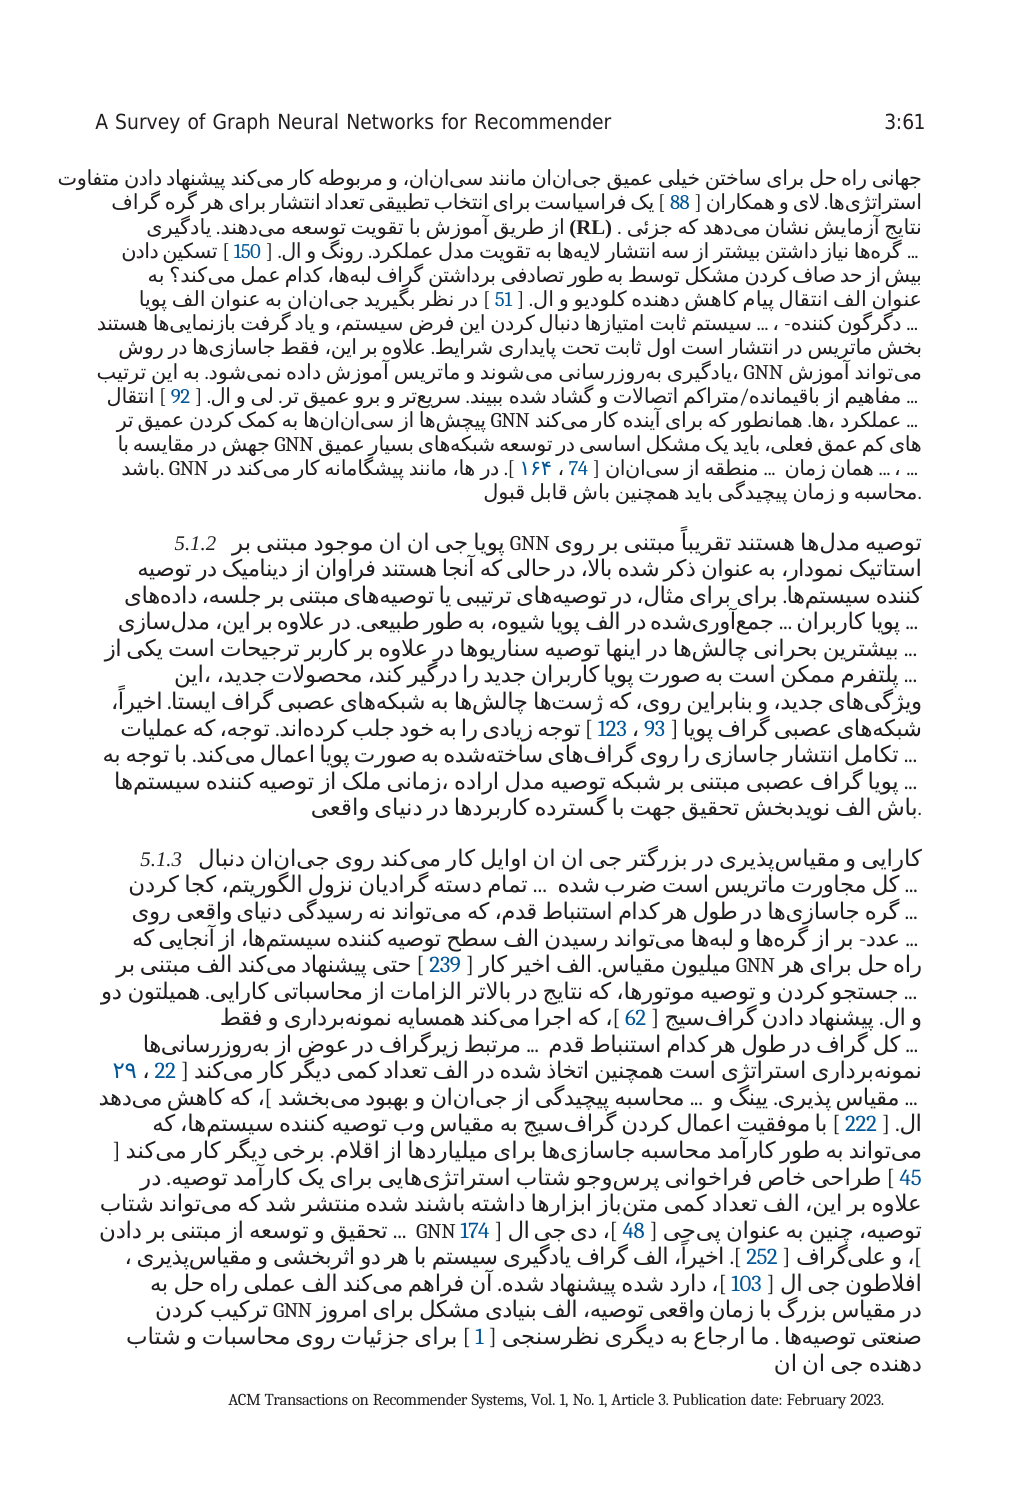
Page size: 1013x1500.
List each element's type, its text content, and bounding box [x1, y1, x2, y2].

text جهانی راه حل برای ساختن خیلی عمیق جی‌ان‌ان مانند سی‌ان‌ان، و مربوطه کار می‌کند پیشنهاد دادن متفاوت استراتژی‌ها. لای و همکاران [ 88 ] یک فراسیاست برای انتخاب تطبیقی تعداد انتشار برای هر گره گراف از طریق آموزش با تقویت توسعه می‌دهند. یادگیری (RL) . نتایج آزمایش نشان می‌دهد که جزئی گره‌ها نیاز داشتن بیشتر از سه انتشار لایه‌ها به تقویت مدل عملکرد. رونگ و ال. [ 150 ] تسکین دادن ‎‏ ... بیش از حد صاف کردن مشکل توسط به طور تصادفی برداشتن گراف لبه‌ها، کدام عمل می‌کند؟ به عنوان الف انتقال پیام کاهش دهنده کلودیو و ال. [ 51 ] در نظر بگیرید جی‌ان‌ان به عنوان الف پویا سیستم، و یاد گرفت بازنمایی‌ها هستند ‎‏ ... سیستم ثابت امتیازها دنبال کردن این فرض، ‎‏ ... دگرگون کننده- بخش ماتریس در انتشار است اول ثابت تحت پایداری شرایط. علاوه بر این، فقط جاسازی‌ها در روش یادگیری به‌روزرسانی می‌شوند و ماتریس آموزش داده نمی‌شود. به این ترتیب، GNN می‌تواند آموزش ببیند. سریع‌تر و برو عمیق تر. لی و ال. [ 92 ] انتقال ‎‏ ... مفاهیم از باقیمانده/متراکم اتصالات و گشاد شده پیچش‌ها از سی‌ان‌ان‌ها به کمک کردن عمیق تر GNN ها. همانطور که برای آینده کار می‌کند، ‎‏ ... عملکرد جهش در مقایسه با GNN های کم عمق فعلی، باید یک مشکل اساسی در توسعه شبکه‌های بسیار عمیق باشد. GNN ها، مانند پیشگامانه کار می‌کند در ‎‏ ... منطقه از سی‌ان‌ان [ 74 ، ۱۶۴ ]. در ‎‏ ... همان زمان، ‎‏ ... محاسبه و زمان پیچیدگی باید همچنین باش قابل قبول. [52, 166, 921, 505]
list پویا جی ان ان موجود مبتنی بر GNN توصیه مدل‌ها هستند تقریباً مبتنی بر روی استاتیک​ نمودار، به عنوان ذکر شده بالا، در حالی که آنجا هستند فراوان از دینامیک در توصیه کننده سیستم‌ها. برای برای مثال، در توصیه‌های ترتیبی یا توصیه‌های مبتنی بر جلسه، داده‌های کاربران ... جمع‌آوری‌شده در الف پویا شیوه، به طور طبیعی. در علاوه بر این، مدل‌سازی ‎‏ ... پویا کاربر ترجیحات است یکی از ‎‏ ... بیشترین بحرانی چالش‌ها در اینها توصیه سناریوها در علاوه بر این، ‎‏ ... پلتفرم ممکن است به صورت پویا کاربران جدید را درگیر کند، محصولات جدید، ویژگی‌های جدید، و بنابراین روی، که ژست‌ها چالش‌ها به شبکه‌های عصبی گراف ایستا. اخیراً، شبکه‌های عصبی گراف پویا [ 93 ، 123 ] توجه زیادی را به خود جلب کرده‌اند. توجه، که عملیات انتشار جاسازی را روی گراف‌های ساخته‌شده به صورت پویا اعمال می‌کند. با توجه به ‎‏ ... تکامل زمانی ملک از توصیه کننده سیستم‌ها، ‎‏ ... پویا گراف عصبی مبتنی بر شبکه توصیه مدل اراده باش الف نویدبخش تحقیق جهت با گسترده کاربردها در دنیای واقعی. [96, 529, 921, 821]
list کارایی و مقیاس‌پذیری در بزرگتر جی ان ان اوایل کار می‌کند روی جی‌ان‌ان دنبال کردن ‎‏ ... تمام دسته گرادیان​ نزول الگوریتم، کجا ‎‏ ... کل مجاورت ماتریس است ضرب شده روی ‎‏ ... گره جاسازی‌ها در طول هر کدام استنباط قدم، که می‌تواند نه رسیدگی دنیای واقعی توصیه کننده سیستم‌ها، از آنجایی که ‎‏ ... عدد- بر از گره‌ها و لبه‌ها می‌تواند رسیدن الف سطح میلیون مقیاس. الف اخیر کار [ 239 ] حتی پیشنهاد می‌کند الف مبتنی بر GNN راه حل برای هر دو ‎‏ ... جستجو کردن و توصیه موتورها، که نتایج در بالاتر الزامات​ از محاسباتی کارایی. همیلتون و ال. پیشنهاد دادن گراف‌سیج [ 62 ]، که اجرا می‌کند همسایه نمونه‌برداری و فقط به‌روزرسانی‌ها ‎‏ ... مرتبط زیرگراف در عوض از ‎‏ ... کل گراف در طول هر کدام استنباط قدم نمونه‌برداری استراتژی است همچنین اتخاذ شده در الف تعداد کمی دیگر کار می‌کند [ 22 ، ۲۹ ]، که کاهش می‌دهد ‎‏ ... محاسبه پیچیدگی از جی‌ان‌ان و بهبود می‌بخشد ‎‏ ... مقیاس پذیری. یینگ و ال. [ 222 ] با موفقیت اعمال کردن گراف‌سیج به مقیاس وب توصیه کننده سیستم‌ها، که می‌تواند به طور کارآمد محاسبه جاسازی‌ها برای میلیاردها از اقلام. برخی دیگر کار می‌کند [ 45 ] طراحی خاص فراخوانی پرس‌وجو شتاب استراتژی‌هایی برای یک کارآمد توصیه. در علاوه بر این، الف تعداد کمی متن‌باز ابزارها داشته باشند شده منتشر شد که می‌تواند شتاب دادن ‎‏ ... تحقیق و توسعه از مبتنی بر GNN توصیه، چنین به عنوان پی‌جی [ 48 ]، دی جی ال [ 174 ]، و علی‌گراف [ 252 ]. اخیراً، الف گراف یادگیری سیستم با هر دو اثربخشی و مقیاس‌پذیری ، افلاطون جی ال [ 103 ]، دارد شده پیشنهاد شده. آن فراهم می‌کند الف عملی راه حل به ترکیب کردن GNN در مقیاس بزرگ با زمان واقعی توصیه، الف بنیادی مشکل برای امروز صنعتی توصیه‌ها . ما ارجاع به دیگری نظرسنجی [ 1 ] برای جزئیات روی محاسبات و شتاب دهنده جی ان ان [96, 846, 921, 1377]
